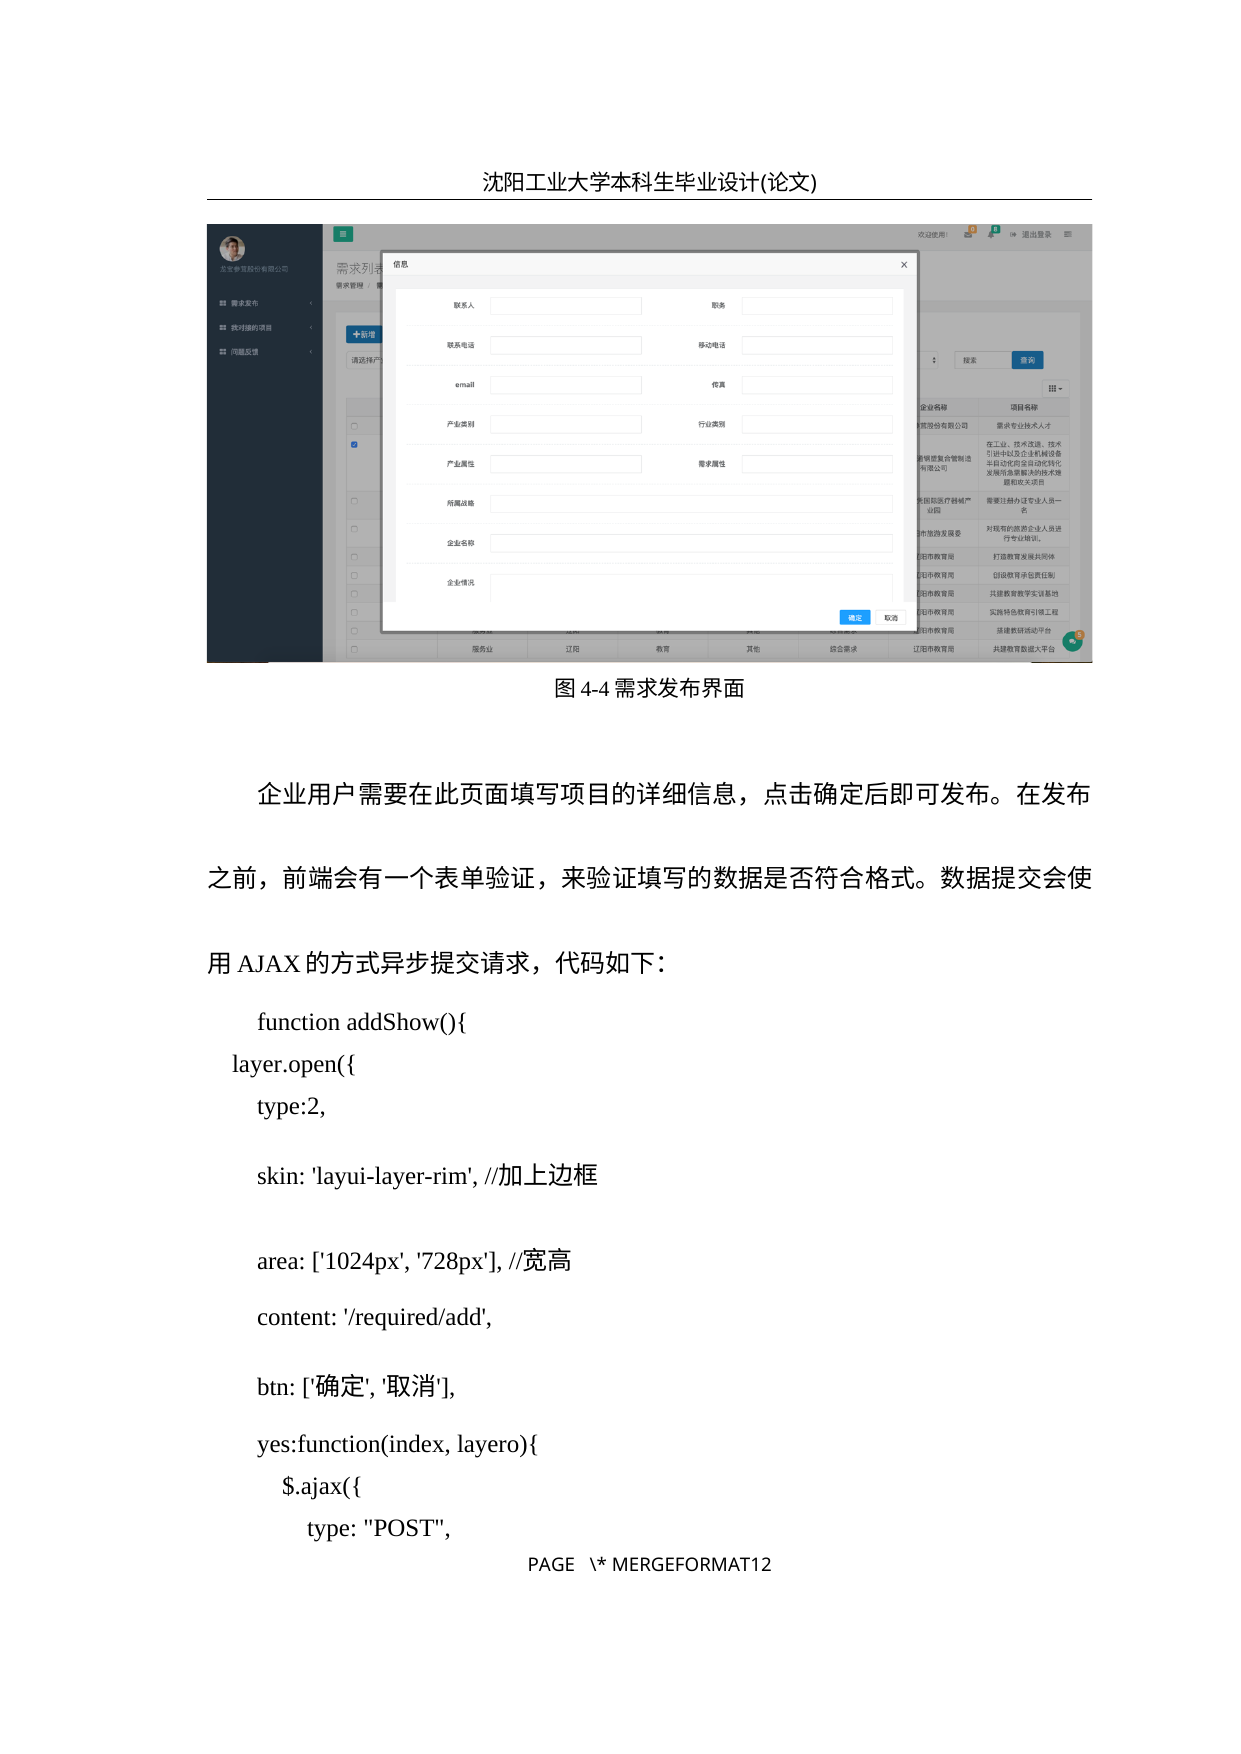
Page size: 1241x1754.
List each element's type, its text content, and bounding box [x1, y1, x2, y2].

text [207, 1005, 1092, 1544]
text 图4-4需求发布界面 [207, 671, 1092, 703]
text 企业用户需要在此页面填写项目的详细信息，点击确定后即可发布。在发布之前，前端会有一个表单验证，来验证填写的数据是否符合格式。数据提交会使用AJAX的方式异步提交请求，代码如下： [207, 760, 1092, 994]
picture [206, 224, 1093, 663]
